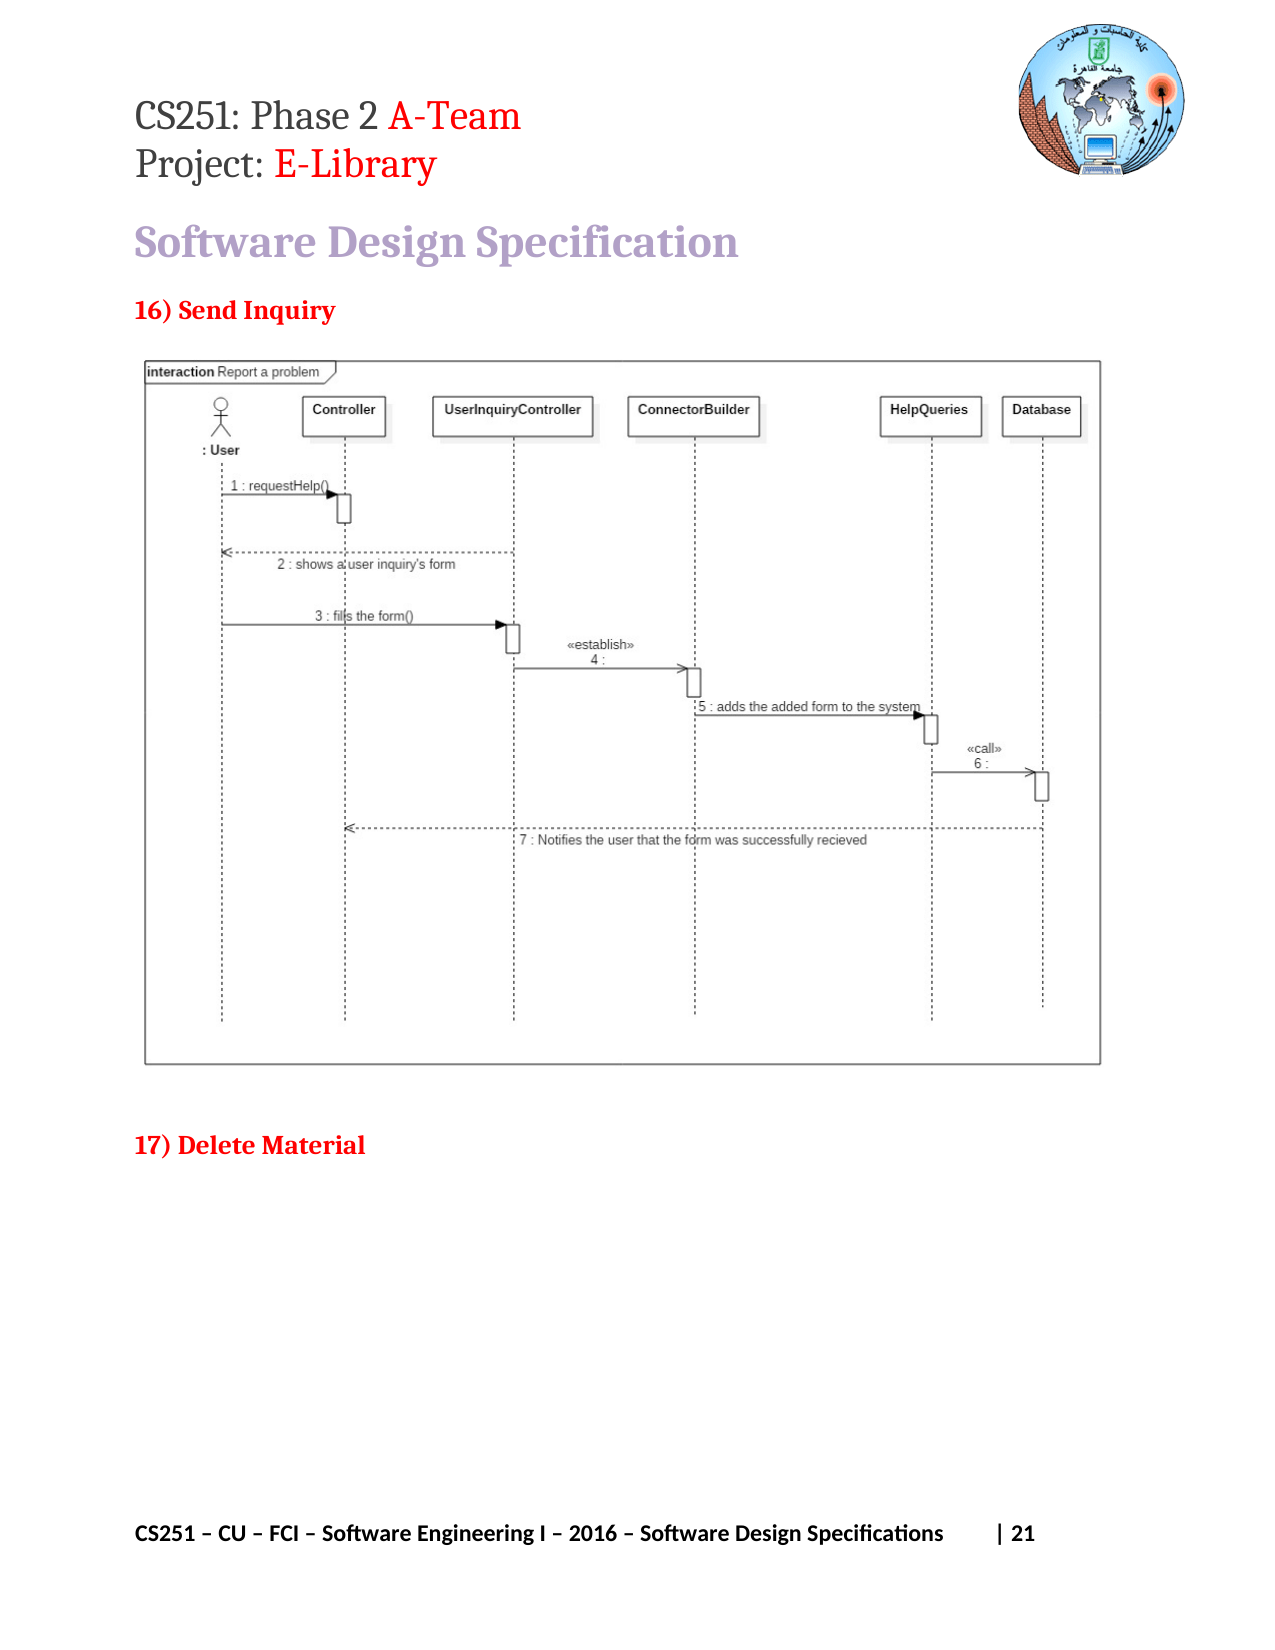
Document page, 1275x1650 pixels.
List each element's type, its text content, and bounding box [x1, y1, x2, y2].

text 16) Send Inquiry [135, 295, 1140, 327]
picture [1018, 24, 1186, 180]
text 17) Delete Material [135, 1130, 1140, 1161]
picture [135, 352, 1140, 1105]
